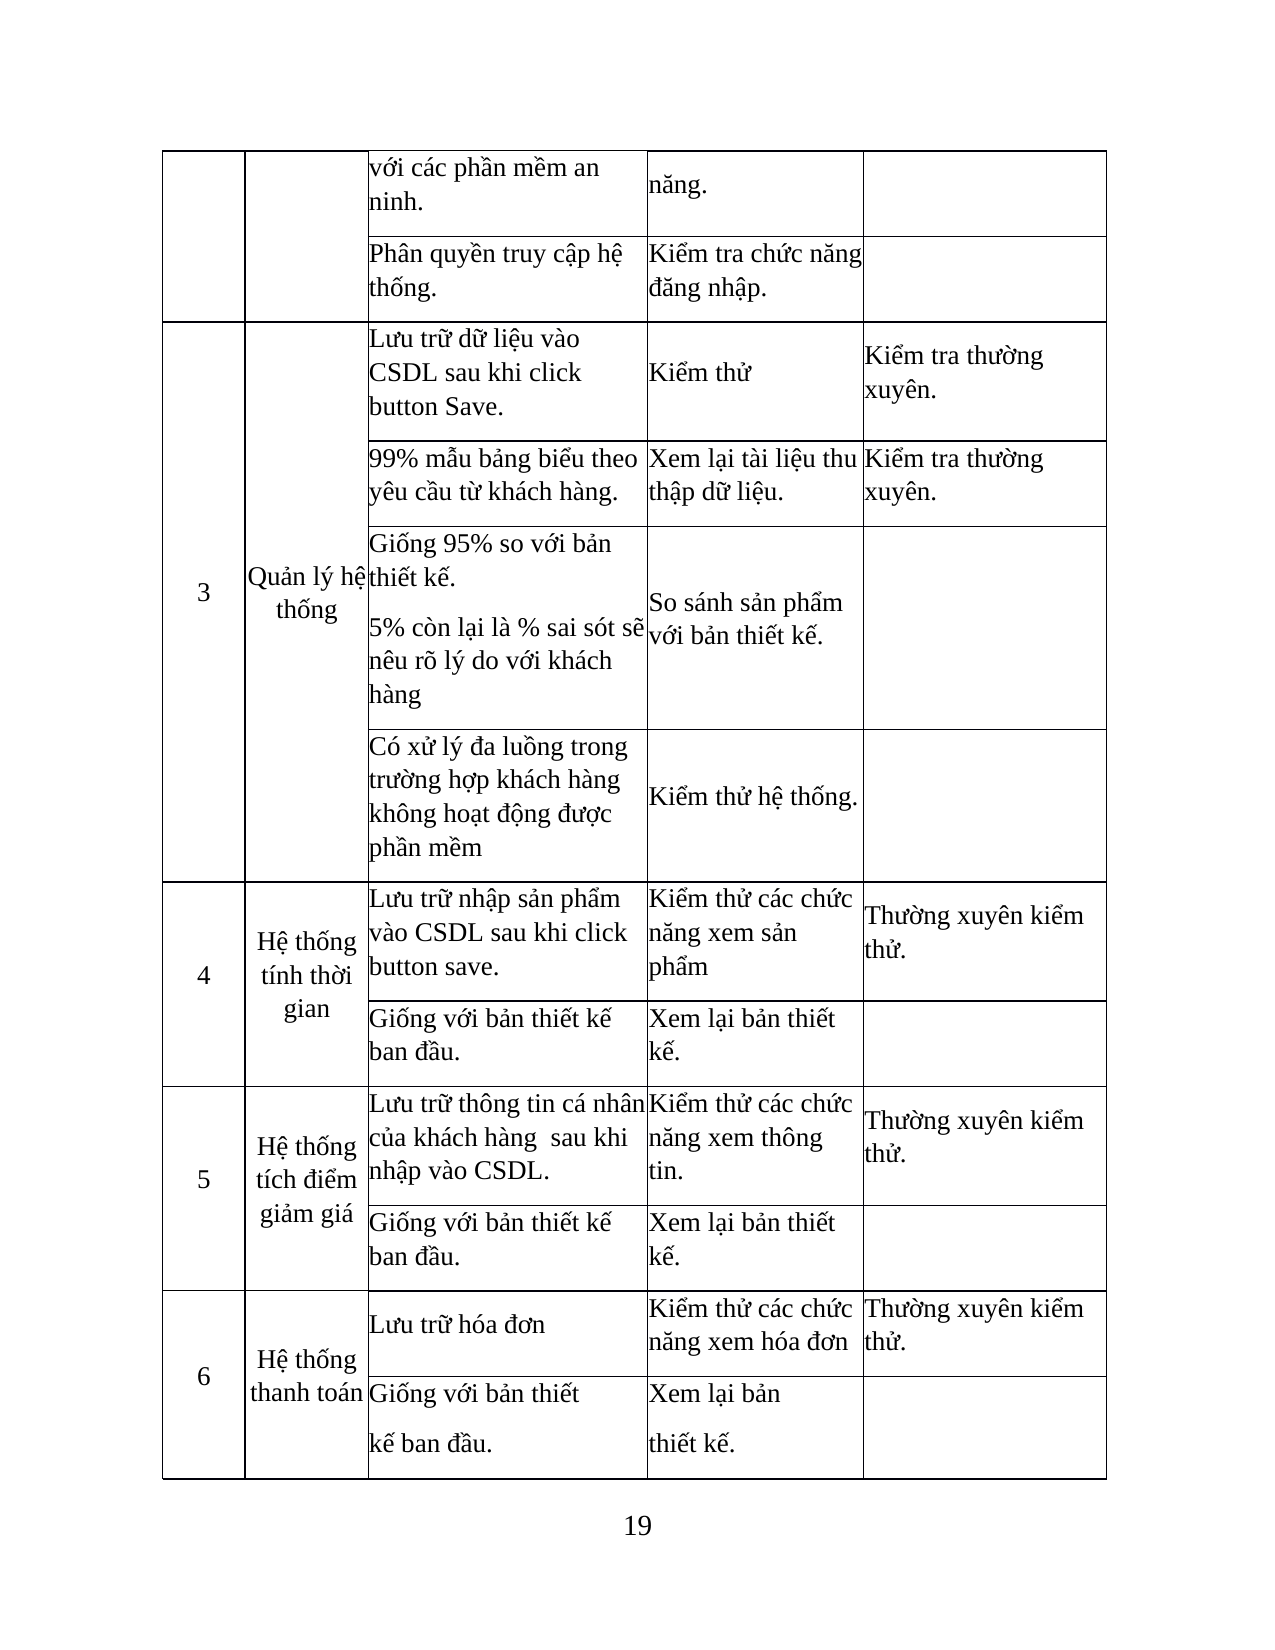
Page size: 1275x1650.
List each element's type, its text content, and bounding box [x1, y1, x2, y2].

table_cell Xem lại tài liệu thu thập dữ liệu. [648, 442, 863, 526]
table_cell Giống với bản thiết kế ban đầu. [369, 1002, 647, 1086]
table_cell 4 [163, 883, 244, 1086]
table_cell Kiểm thử [648, 323, 863, 440]
table_cell Thường xuyên kiểm thử. [864, 1087, 1106, 1205]
table_cell Kiểm thử hệ thống. [648, 730, 863, 881]
table_cell Xem lại bản thiết kế. [648, 1377, 863, 1478]
table_cell Thường xuyên kiểm thử. [864, 1292, 1106, 1376]
table_cell Hệ thống tích điểm giảm giá [246, 1087, 368, 1290]
table_cell Hệ thống thanh toán [246, 1291, 368, 1478]
table_cell [864, 1377, 1106, 1478]
table_cell Có xử lý đa luồng trong trường hợp khách hàng không hoạt động được phần mềm [369, 730, 647, 881]
table_cell [864, 730, 1106, 881]
table_cell Giống với bản thiết kế ban đầu. [369, 1377, 647, 1478]
table_cell Kiểm tra thường xuyên. [864, 323, 1106, 440]
table_cell Xem lại bản thiết kế. [648, 1206, 863, 1290]
table_cell Giống 95% so với bản thiết kế. 5% còn lại là % sai sót sẽ nêu rõ lý do với khách hàng [369, 527, 647, 728]
table_cell Lưu trữ thông tin cá nhân của khách hàng sau khi nhập vào CSDL. [369, 1087, 647, 1205]
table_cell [369, 151, 647, 236]
table_cell 3 [163, 323, 244, 881]
table_cell So sánh sản phẩm với bản thiết kế. [648, 527, 863, 728]
table_cell Giống với bản thiết kế ban đầu. [369, 1206, 647, 1290]
table_cell Quản lý hệ thống [246, 323, 368, 881]
table_cell Kiểm thử hiệu năng. [648, 152, 863, 236]
table_cell Kiểm thử các chức năng xem sản phẩm [648, 883, 863, 1000]
table_cell Lưu trữ dữ liệu vào CSDL sau khi click button Save. [369, 323, 647, 440]
table_cell [864, 1002, 1106, 1086]
table_cell [864, 152, 1106, 236]
table_cell 6 [163, 1291, 244, 1478]
table_cell Lưu trữ nhập sản phẩm vào CSDL sau khi click button save. [369, 883, 647, 1000]
table_cell Kiểm tra chức năng đăng nhập. [648, 237, 863, 321]
table_cell Phân quyền truy cập hệ thống. [369, 237, 647, 321]
table_cell [864, 237, 1106, 321]
table_cell [864, 1206, 1106, 1290]
table_cell Lưu trữ hóa đơn [369, 1292, 647, 1376]
table_cell Kiểm thử các chức năng xem hóa đơn [648, 1292, 863, 1376]
table_cell Kiểm tra thường xuyên. [864, 442, 1106, 526]
table_cell Hệ thống tính thời gian [246, 883, 368, 1086]
table_cell 5 [163, 1087, 244, 1290]
table_cell 99% mẫu bảng biểu theo yêu cầu từ khách hàng. [369, 442, 647, 526]
table_cell Thường xuyên kiểm thử. [864, 883, 1106, 1000]
table_cell [864, 527, 1106, 728]
table_cell Kiểm thử các chức năng xem thông tin. [648, 1087, 863, 1205]
table_cell Xem lại bản thiết kế. [648, 1002, 863, 1086]
